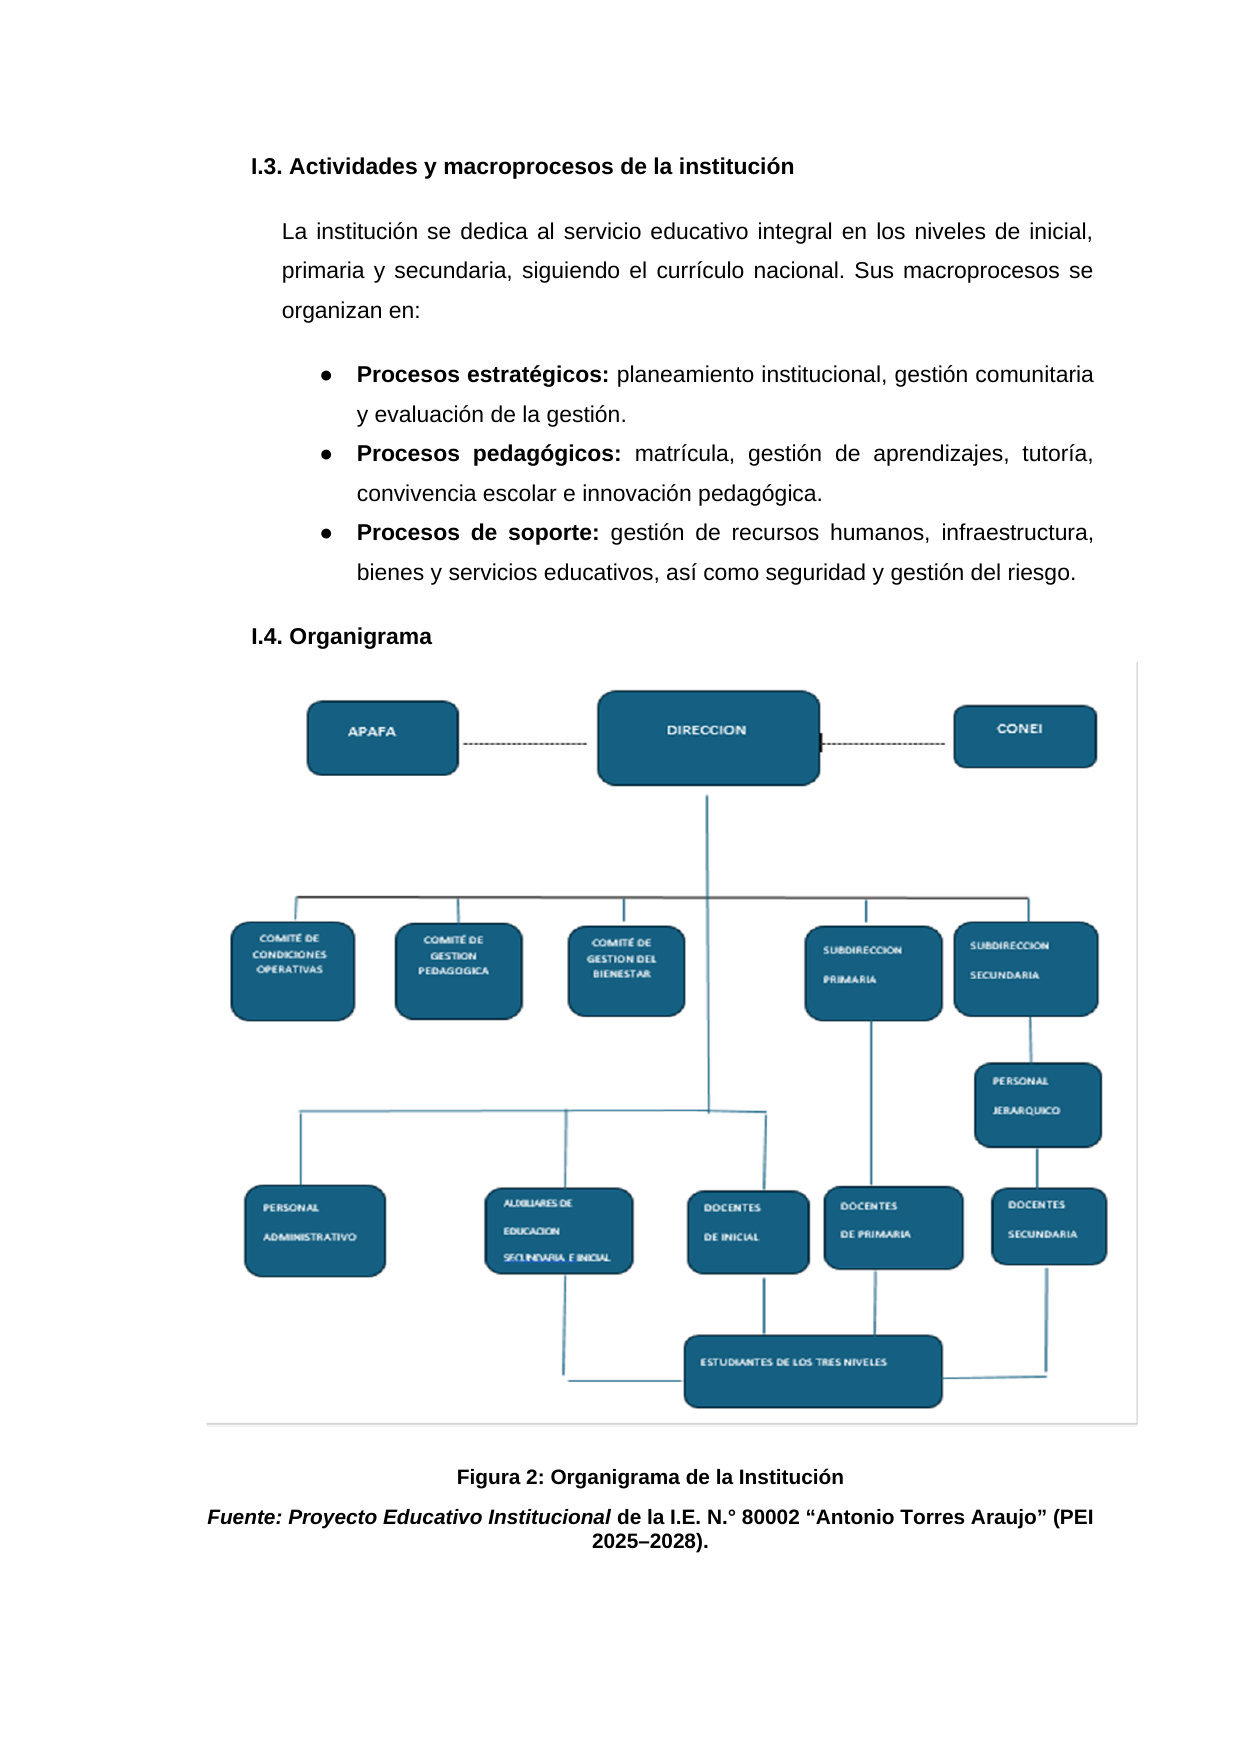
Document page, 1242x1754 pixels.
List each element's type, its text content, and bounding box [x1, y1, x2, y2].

text Fuente: Proyecto Educativo Institucional de la I.E. N.° 80002 “Antonio Torres Araujo” (PEI [207, 1505, 1094, 1529]
list Procesos pedagógicos: matrícula, gestión de aprendizajes, tutoría, convivencia escolar e innovación pedagógica. [319, 440, 1094, 506]
text La institución se dedica al servicio educativo integral en los niveles de inicial, primaria y secundaria, siguiendo el currículo nacional. Sus macroprocesos se organizan en: [282, 218, 1094, 323]
text I.3. Actividades y macroprocesos de la institución [236, 153, 1094, 180]
list Procesos de soporte: gestión de recursos humanos, infraestructura, bienes y servicios educativos, así como seguridad y gestión del riesgo. [319, 519, 1094, 585]
list Procesos estratégicos: planeamiento institucional, gestión comunitaria y evaluación de la gestión. [319, 361, 1094, 427]
text 2025–2028). [207, 1529, 1094, 1553]
subtitle Figura 2: Organigrama de la Institución [207, 1465, 1094, 1489]
picture [206, 662, 1138, 1427]
text I.4. Organigrama [251, 623, 1094, 649]
